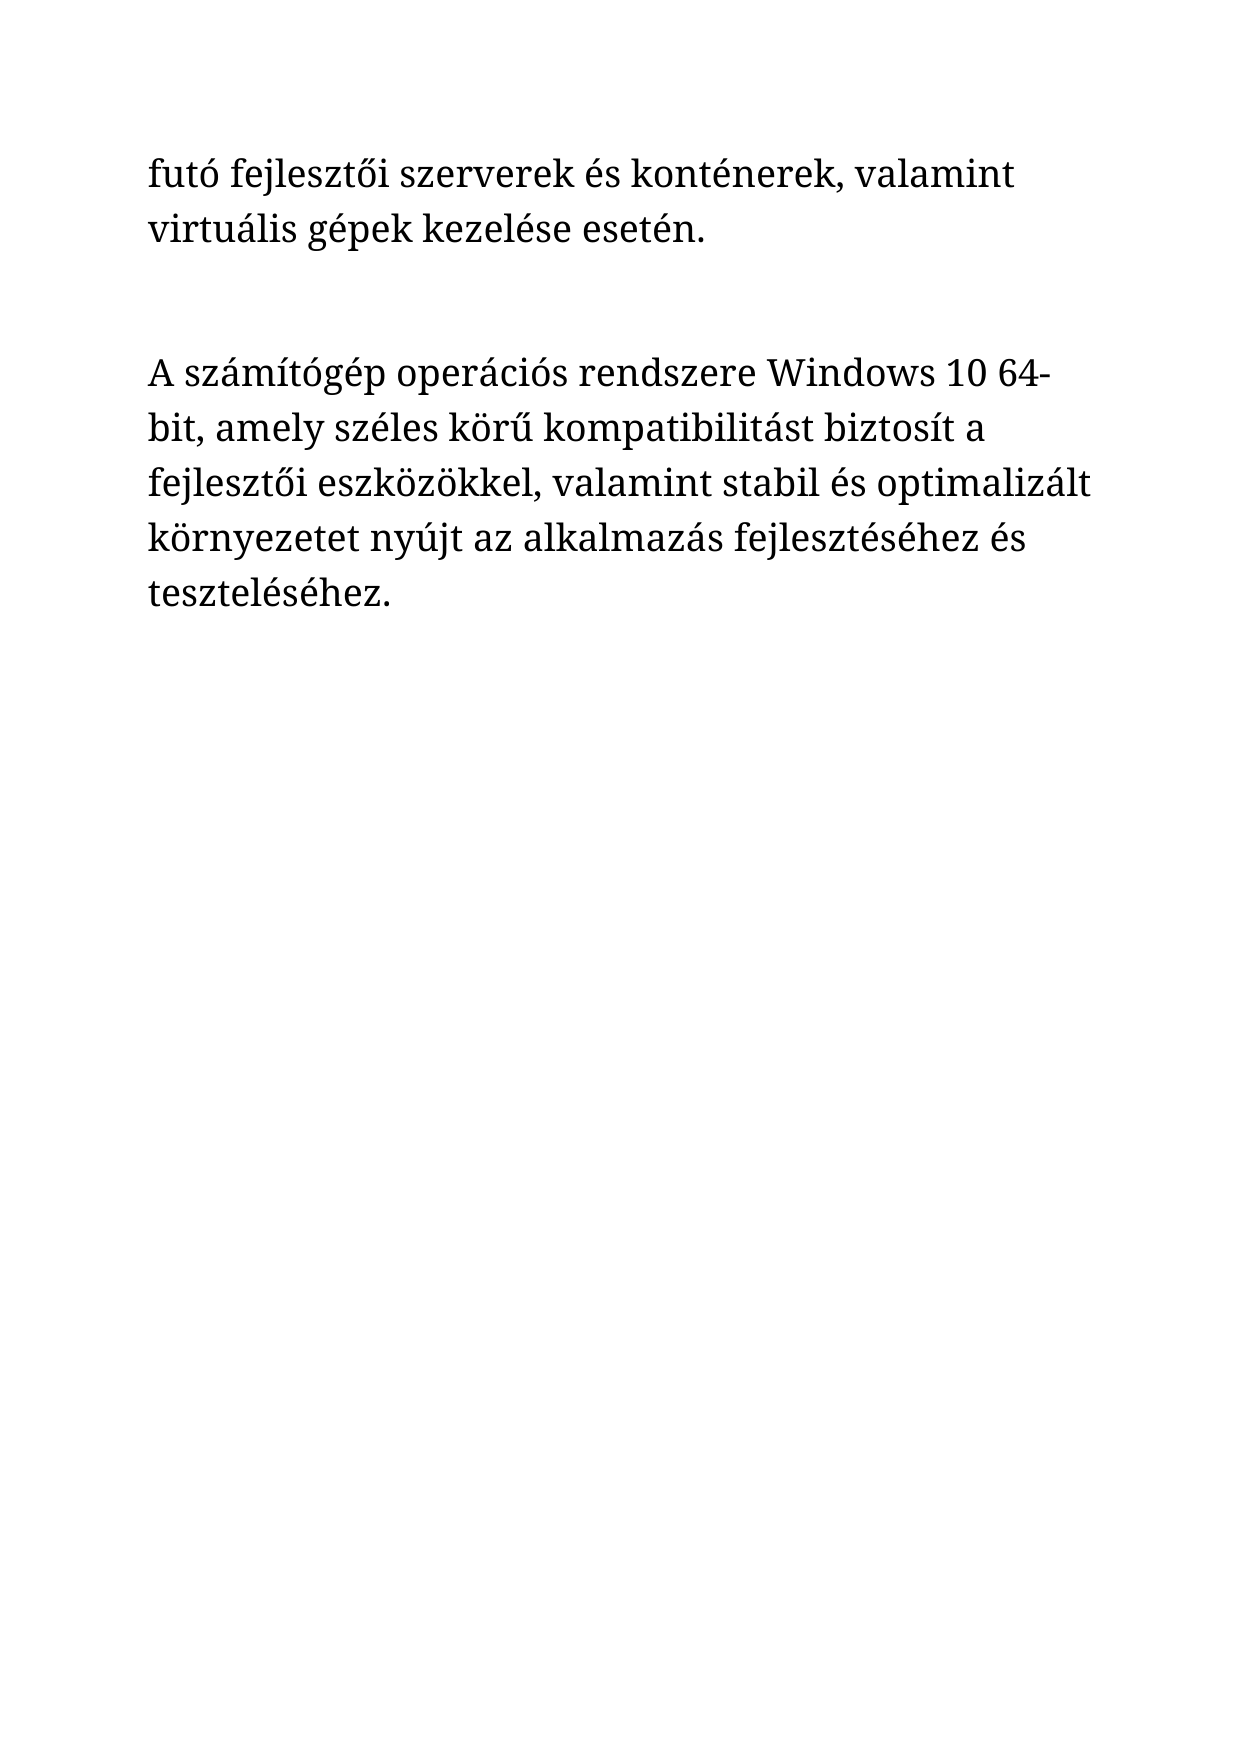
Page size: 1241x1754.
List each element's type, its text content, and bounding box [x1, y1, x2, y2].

text A számítógép operációs rendszere Windows 10 64-bit, amely széles körű kompatibilitást biztosít a fejlesztői eszközökkel, valamint stabil és optimalizált környezetet nyújt az alkalmazás fejlesztéséhez és teszteléséhez. [148, 346, 1093, 618]
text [148, 148, 1093, 254]
